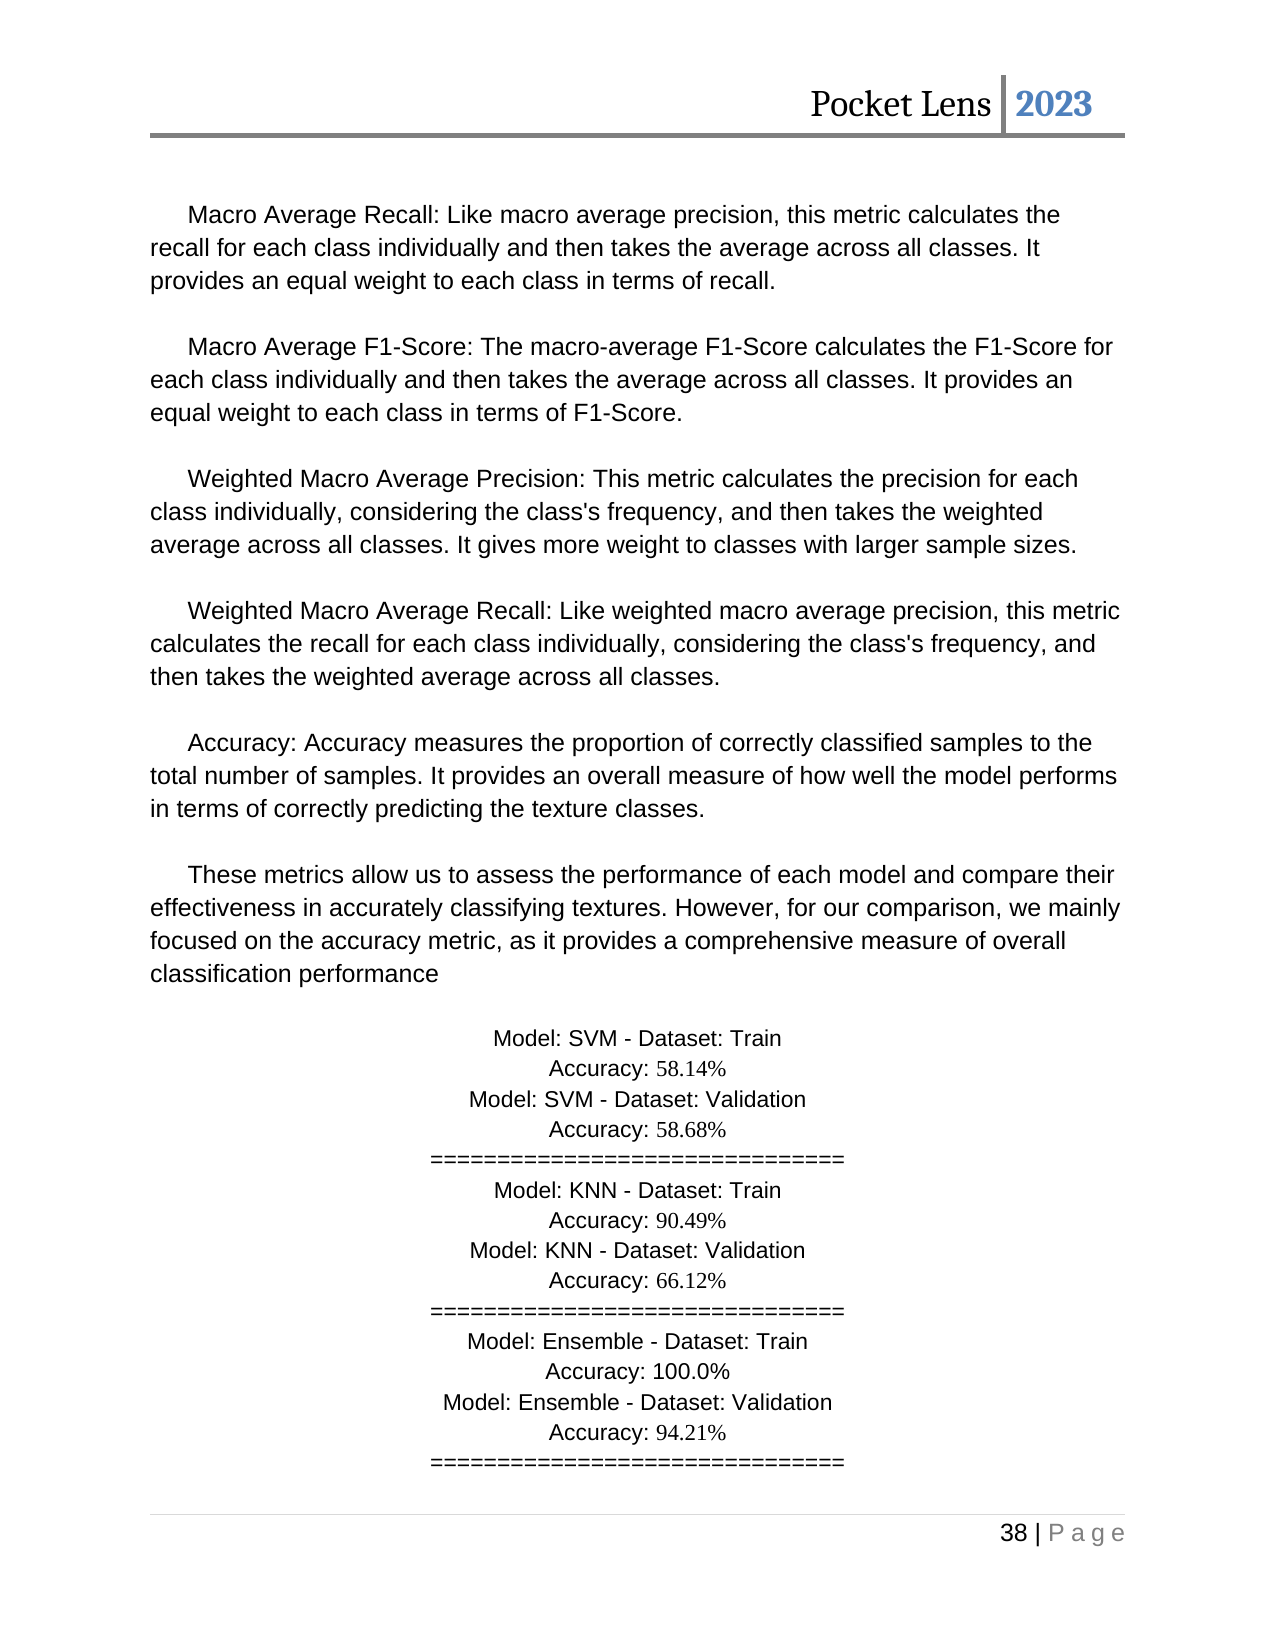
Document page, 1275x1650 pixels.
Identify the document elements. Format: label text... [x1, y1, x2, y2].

text Model: KNN - Dataset: Train [150, 1177, 1125, 1203]
text Model: Ensemble - Dataset: Validation [150, 1388, 1125, 1415]
text Model: Ensemble - Dataset: Train [150, 1328, 1125, 1354]
text =============================== [150, 1449, 1125, 1475]
text =============================== [150, 1298, 1125, 1324]
text Model: SVM - Dataset: Train [150, 1025, 1125, 1051]
text Accuracy: 58.14% [150, 1055, 1125, 1082]
text Accuracy: 58.68% [150, 1116, 1125, 1142]
text Macro Average Recall: Like macro average precision, this metric calculates the recall for each class individually and then takes the average across all classes. It provides an equal weight to each class in terms of recall. [150, 199, 1125, 294]
text Model: KNN - Dataset: Validation [150, 1237, 1125, 1263]
text Weighted Macro Average Precision: This metric calculates the precision for each class individually, considering the class's frequency, and then takes the weighted average across all classes. It gives more weight to classes with larger sample sizes. [150, 464, 1125, 558]
text Accuracy: 66.12% [150, 1267, 1125, 1294]
text Accuracy: 100.0% [150, 1358, 1125, 1384]
text Accuracy: Accuracy measures the proportion of correctly classified samples to the total number of samples. It provides an overall measure of how well the model performs in terms of correctly predicting the texture classes. [150, 728, 1125, 823]
text Macro Average F1-Score: The macro-average F1-Score calculates the F1-Score for each class individually and then takes the average across all classes. It provides an equal weight to each class in terms of F1-Score. [150, 332, 1125, 426]
text Model: SVM - Dataset: Validation [150, 1086, 1125, 1112]
text These metrics allow us to assess the performance of each model and compare their effectiveness in accurately classifying textures. However, for our comparison, we mainly focused on the accuracy metric, as it provides a comprehensive measure of overall classification performance [150, 860, 1125, 988]
text Accuracy: 90.49% [150, 1207, 1125, 1233]
text Accuracy: 94.21% [150, 1419, 1125, 1445]
text Weighted Macro Average Recall: Like weighted macro average precision, this metric calculates the recall for each class individually, considering the class's frequency, and then takes the weighted average across all classes. [150, 596, 1125, 691]
text =============================== [150, 1146, 1125, 1173]
